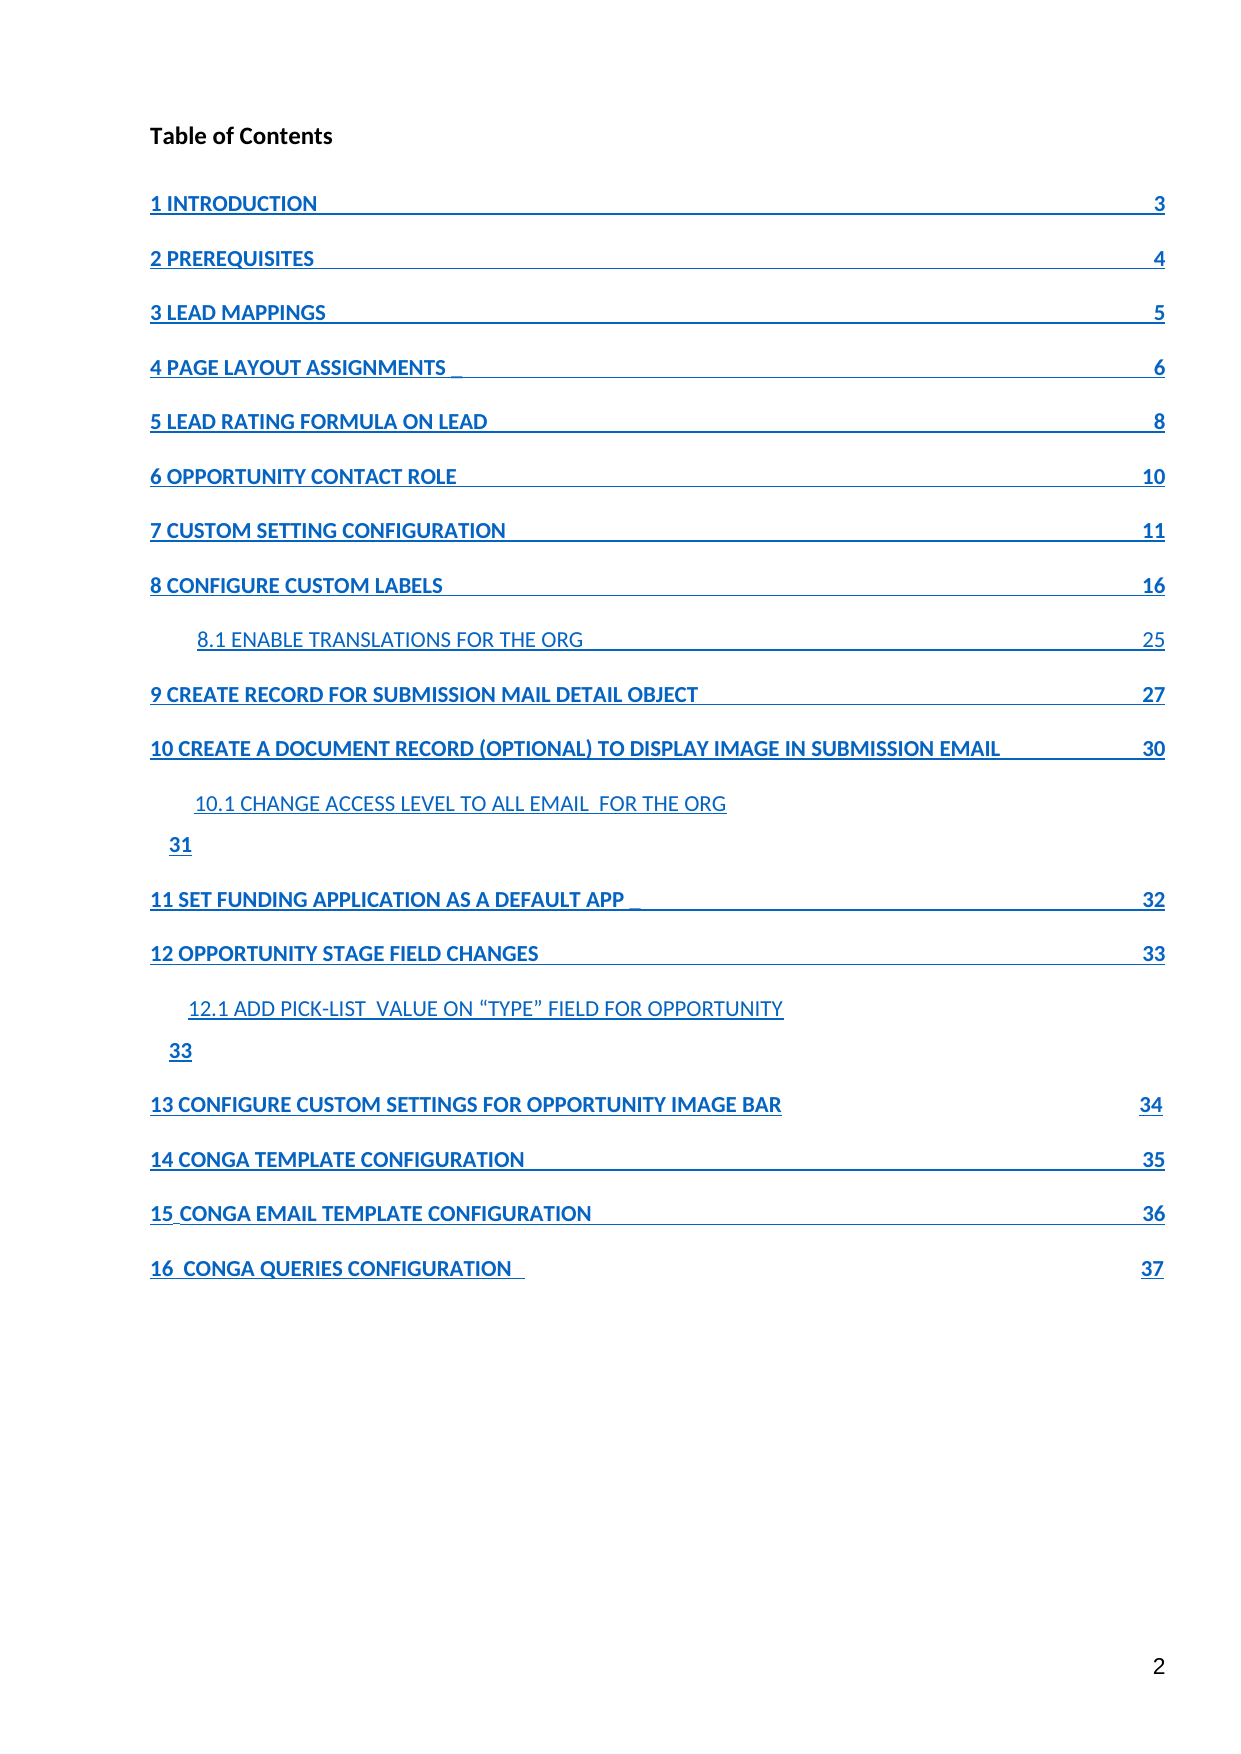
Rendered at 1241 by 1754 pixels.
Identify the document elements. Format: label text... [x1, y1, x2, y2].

text 12 OPPORTUNITY STAGE FIELD CHANGES 33 [150, 939, 1165, 964]
text 6 OPPORTUNITY CONTACT ROLE 10 [150, 462, 1165, 486]
text 1 INTRODUCTION 3 [150, 189, 1165, 213]
text 2 PREREQUISITES 4 [150, 244, 1165, 268]
text 4 PAGE LAYOUT ASSIGNMENTS _ 6 [150, 353, 1165, 377]
text 13 CONFIGURE CUSTOM SETTINGS FOR OPPORTUNITY IMAGE BAR 34 [150, 1091, 1165, 1118]
text 14 CONGA TEMPLATE CONFIGURATION 35 [150, 1145, 1165, 1169]
text 16 CONGA QUERIES CONFIGURATION 37 [150, 1254, 1165, 1282]
text Table of Contents [150, 120, 1165, 151]
text 8.1 ENABLE TRANSLATIONS FOR THE ORG 25 [197, 625, 1165, 649]
text 8 CONFIGURE CUSTOM LABELS 16 [150, 571, 1165, 595]
text 5 LEAD RATING FORMULA ON LEAD 8 [150, 407, 1165, 431]
text 7 CUSTOM SETTING CONFIGURATION 11 [150, 516, 1165, 540]
text 15 CONGA EMAIL TEMPLATE CONFIGURATION 36 [150, 1199, 1165, 1227]
text 9 CREATE RECORD FOR SUBMISSION MAIL DETAIL OBJECT 27 [150, 680, 1165, 704]
text 11 SET FUNDING APPLICATION AS A DEFAULT APP _ 32 [150, 885, 1165, 909]
text 10 CREATE A DOCUMENT RECORD (OPTIONAL) TO DISPLAY IMAGE IN SUBMISSION EMAIL 30 [150, 734, 1165, 758]
text 3 LEAD MAPPINGS 5 [150, 298, 1165, 322]
text 12.1 ADD PICK-LIST VALUE ON “TYPE” FIELD FOR OPPORTUNITY 33 [169, 994, 1165, 1064]
text 10.1 CHANGE ACCESS LEVEL TO ALL EMAIL FOR THE ORG 31 [169, 789, 1165, 859]
